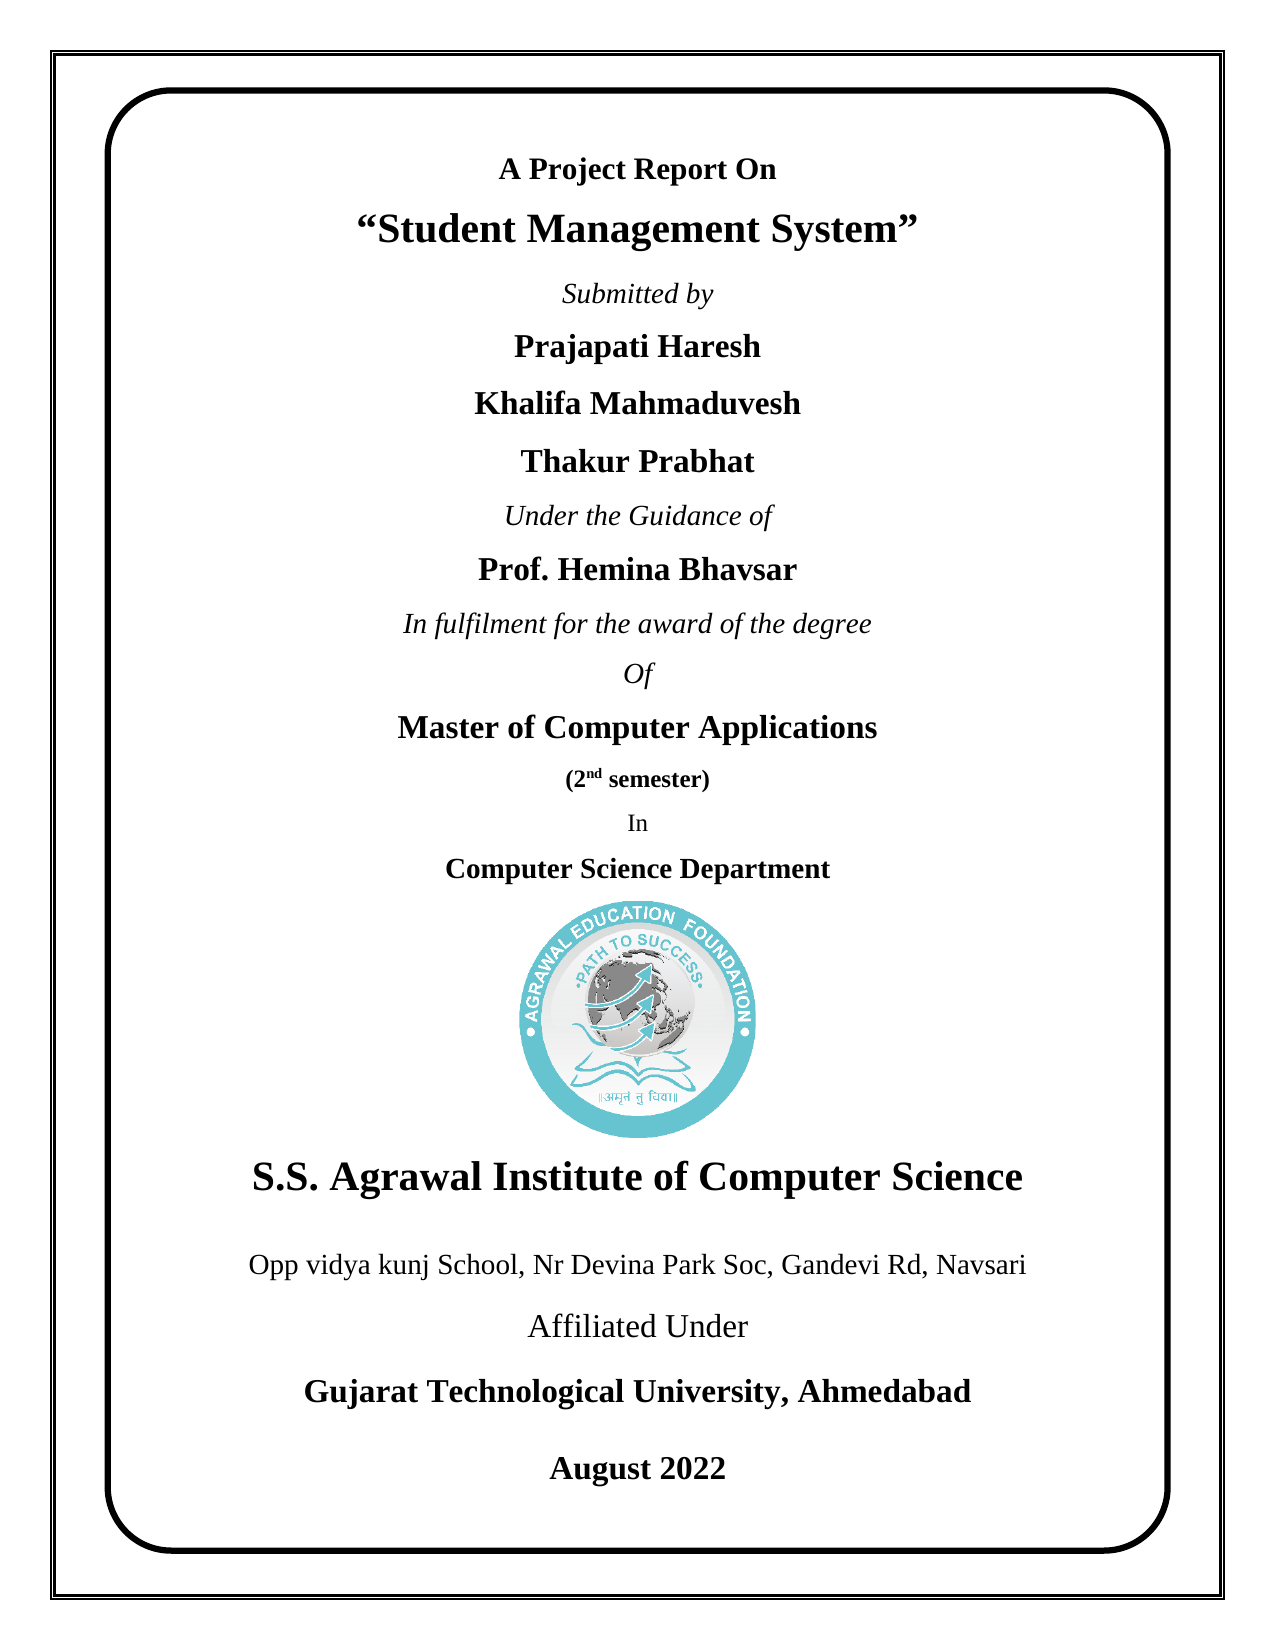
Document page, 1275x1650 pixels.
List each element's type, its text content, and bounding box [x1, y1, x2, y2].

text Affiliated Under [150, 1306, 1125, 1345]
text Thakur Prabhat [150, 441, 1125, 479]
text S.S. Agrawal Institute of Computer Science [150, 1151, 1125, 1199]
text “Student Management System” [150, 204, 1125, 252]
text Khalifa Mahmaduvesh [150, 383, 1125, 422]
text Submitted by [150, 276, 1125, 309]
picture [519, 901, 756, 1138]
text (2nd semester) [150, 764, 1125, 793]
text Prajapati Haresh [150, 326, 1125, 364]
text Of [150, 657, 1125, 690]
text A Project Report On [150, 150, 1125, 186]
text In fulfilment for the award of the degree [150, 606, 1125, 640]
text Under the Guidance of [150, 498, 1125, 532]
text Prof. Hemina Bhavsar [150, 549, 1125, 587]
text In [150, 808, 1125, 836]
text Gujarat Technological University, Ahmedabad [150, 1371, 1125, 1410]
text Master of Computer Applications [150, 707, 1125, 745]
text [150, 1448, 1125, 1486]
text Computer Science Department [150, 851, 1125, 884]
text Opp vidya kunj School, Nr Devina Park Soc, Gandevi Rd, Navsari [150, 1247, 1125, 1281]
